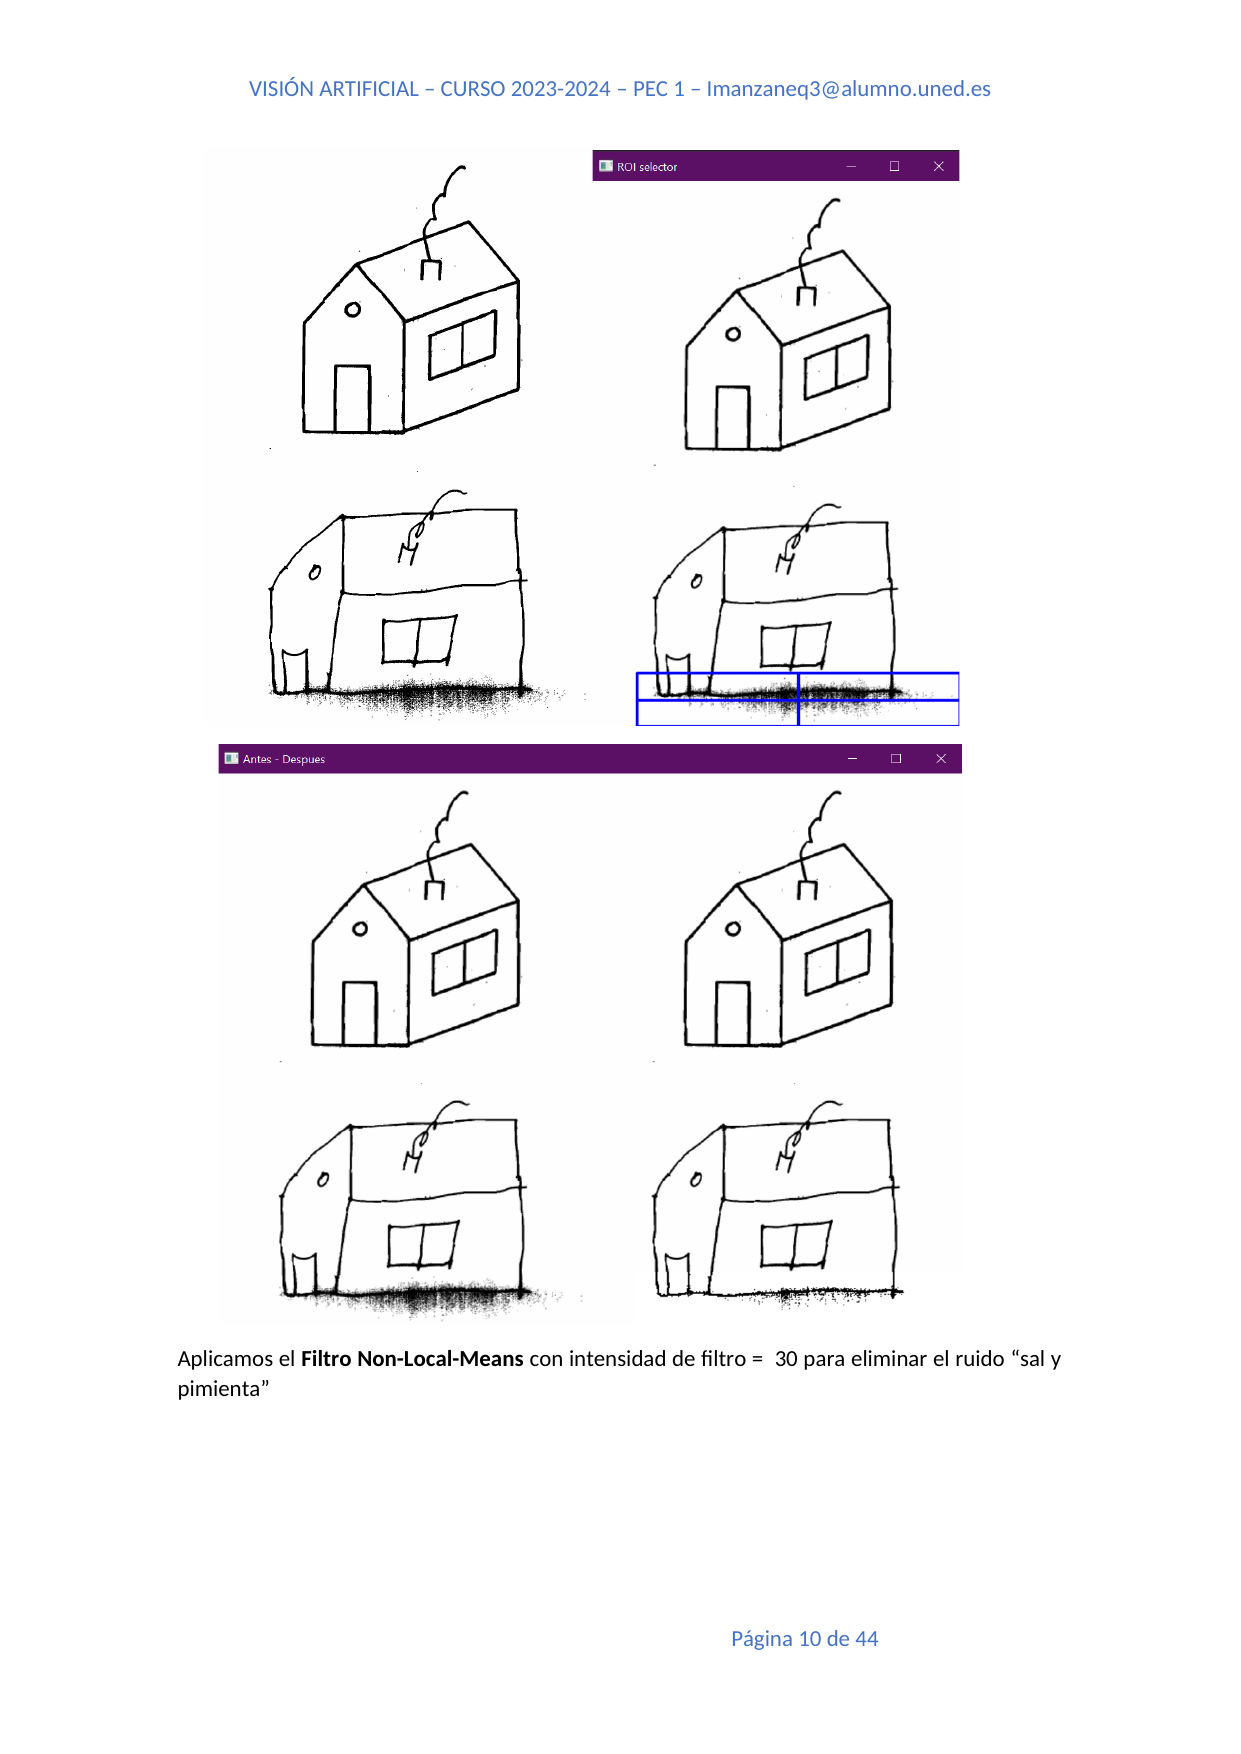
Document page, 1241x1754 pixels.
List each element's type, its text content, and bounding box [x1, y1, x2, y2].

picture [203, 147, 960, 726]
picture [218, 744, 962, 1325]
text Aplicamos el Filtro Non-Local-Means con intensidad de filtro = 30 para eliminar el ruido “sal y pimienta” [177, 1344, 1063, 1402]
